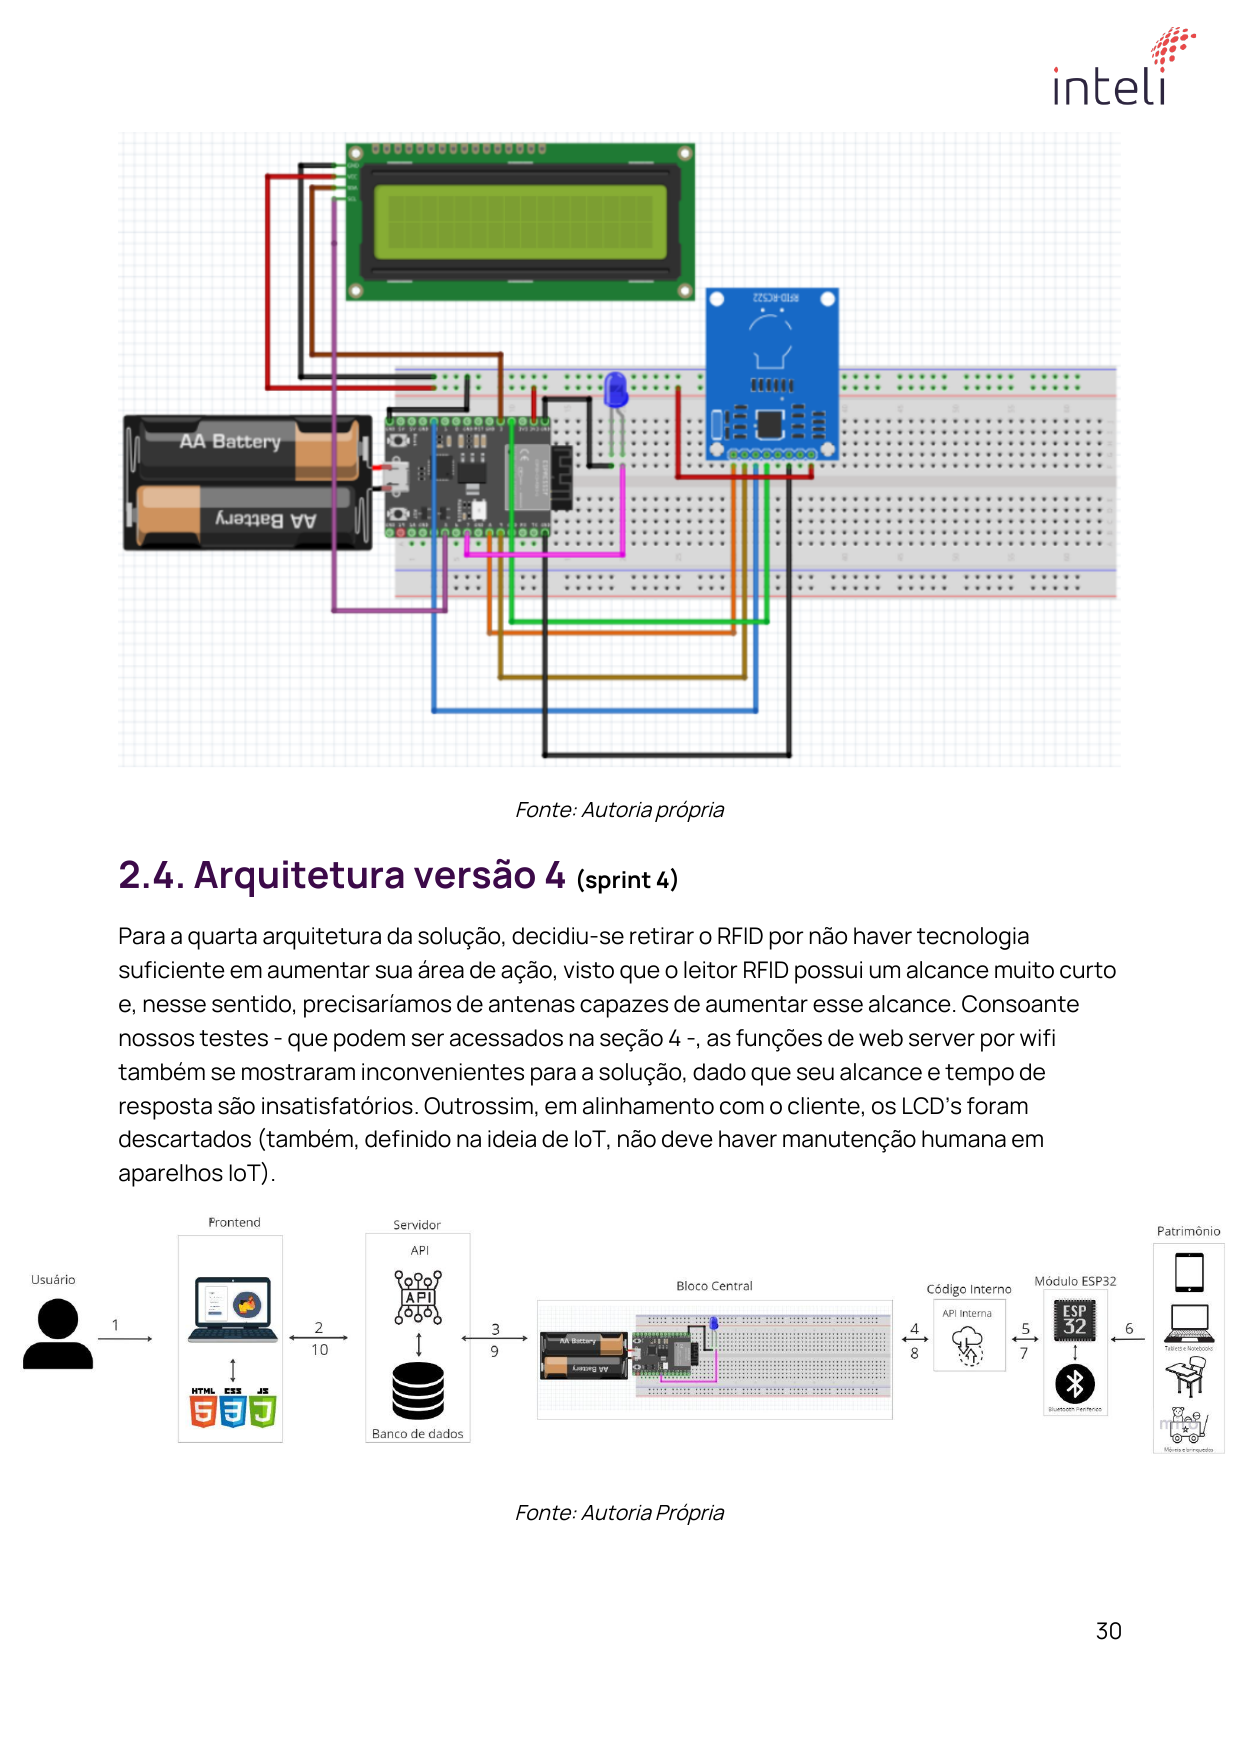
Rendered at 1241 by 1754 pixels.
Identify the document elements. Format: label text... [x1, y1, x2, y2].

picture [118, 132, 1123, 768]
picture [1054, 27, 1197, 105]
subtitle 2.4. Arquitetura versão 4 (sprint 4) [118, 848, 1122, 899]
text Fonte: Autoria própria [118, 795, 1122, 823]
text Fonte: Autoria Própria [118, 1458, 1122, 1526]
text Para a quarta arquitetura da solução, decidiu-se retirar o RFID por não haver tecnologia suficiente em aumentar sua área de ação, visto que o leitor RFID possui um alcance muito curto e, nesse sentido, precisaríamos de antenas capazes de aumentar esse alcance. Consoante nossos testes - que podem ser acessados na seção 4 -, as funções de web server por wifi também se mostraram inconvenientes para a solução, dado que seu alcance e tempo de resposta são insatisfatórios. Outrossim, em alinhamento com o cliente, os LCD’s foram descartados (também, definido na ideia de IoT, não deve haver manutenção humana em aparelhos IoT). [118, 920, 1122, 1189]
picture [15, 1211, 1226, 1458]
